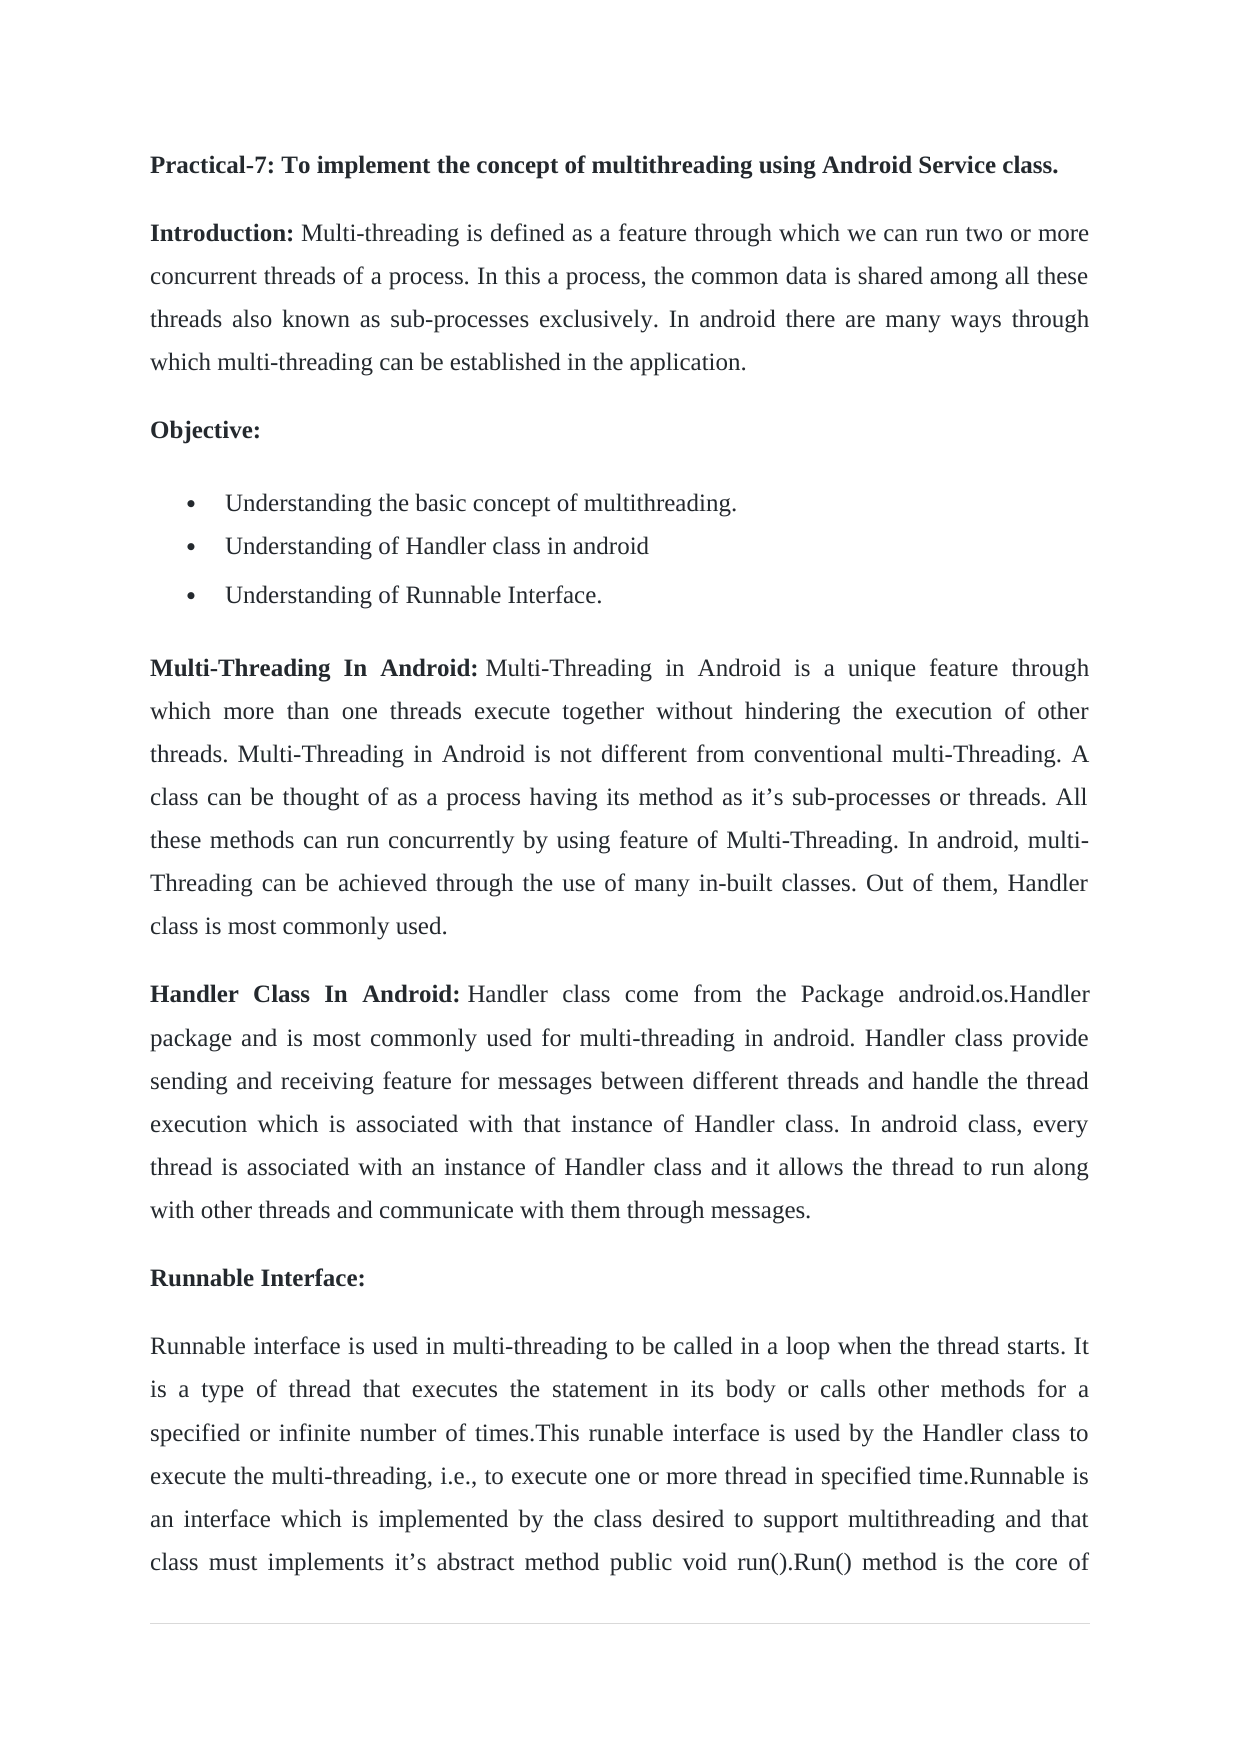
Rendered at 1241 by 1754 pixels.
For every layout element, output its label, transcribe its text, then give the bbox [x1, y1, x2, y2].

text Introduction: Multi-threading is defined as a feature through which we can run two or more concurrent threads of a process. In this a process, the common data is shared among all these threads also known as sub-processes exclusively. In android there are many ways through which multi-threading can be established in the application. [150, 218, 1090, 376]
list Understanding the basic concept of multithreading. [187, 488, 1090, 517]
list Understanding of Runnable Interface. [187, 580, 1090, 609]
text Multi-Threading In Android: Multi-Threading in Android is a unique feature through which more than one threads execute together without hindering the execution of other threads. Multi-Threading in Android is not different from conventional multi-Threading. A class can be thought of as a process having its method as it’s sub-processes or threads. All these methods can run concurrently by using feature of Multi-Threading. In android, multi-Threading can be achieved through the use of many in-built classes. Out of them, Handler class is most commonly used. [150, 653, 1090, 940]
text Practical-7: To implement the concept of multithreading using Android Service class. [150, 150, 1090, 179]
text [150, 1331, 1090, 1576]
text Handler Class In Android: Handler class come from the Package android.os.Handler package and is most commonly used for multi-threading in android. Handler class provide sending and receiving feature for messages between different threads and handle the thread execution which is associated with that instance of Handler class. In android class, every thread is associated with an instance of Handler class and it allows the thread to run along with other threads and communicate with them through messages. [150, 979, 1090, 1224]
list Understanding of Handler class in android [187, 531, 1090, 560]
text Runnable Interface: [150, 1263, 1090, 1292]
text Objective: [150, 416, 1090, 444]
